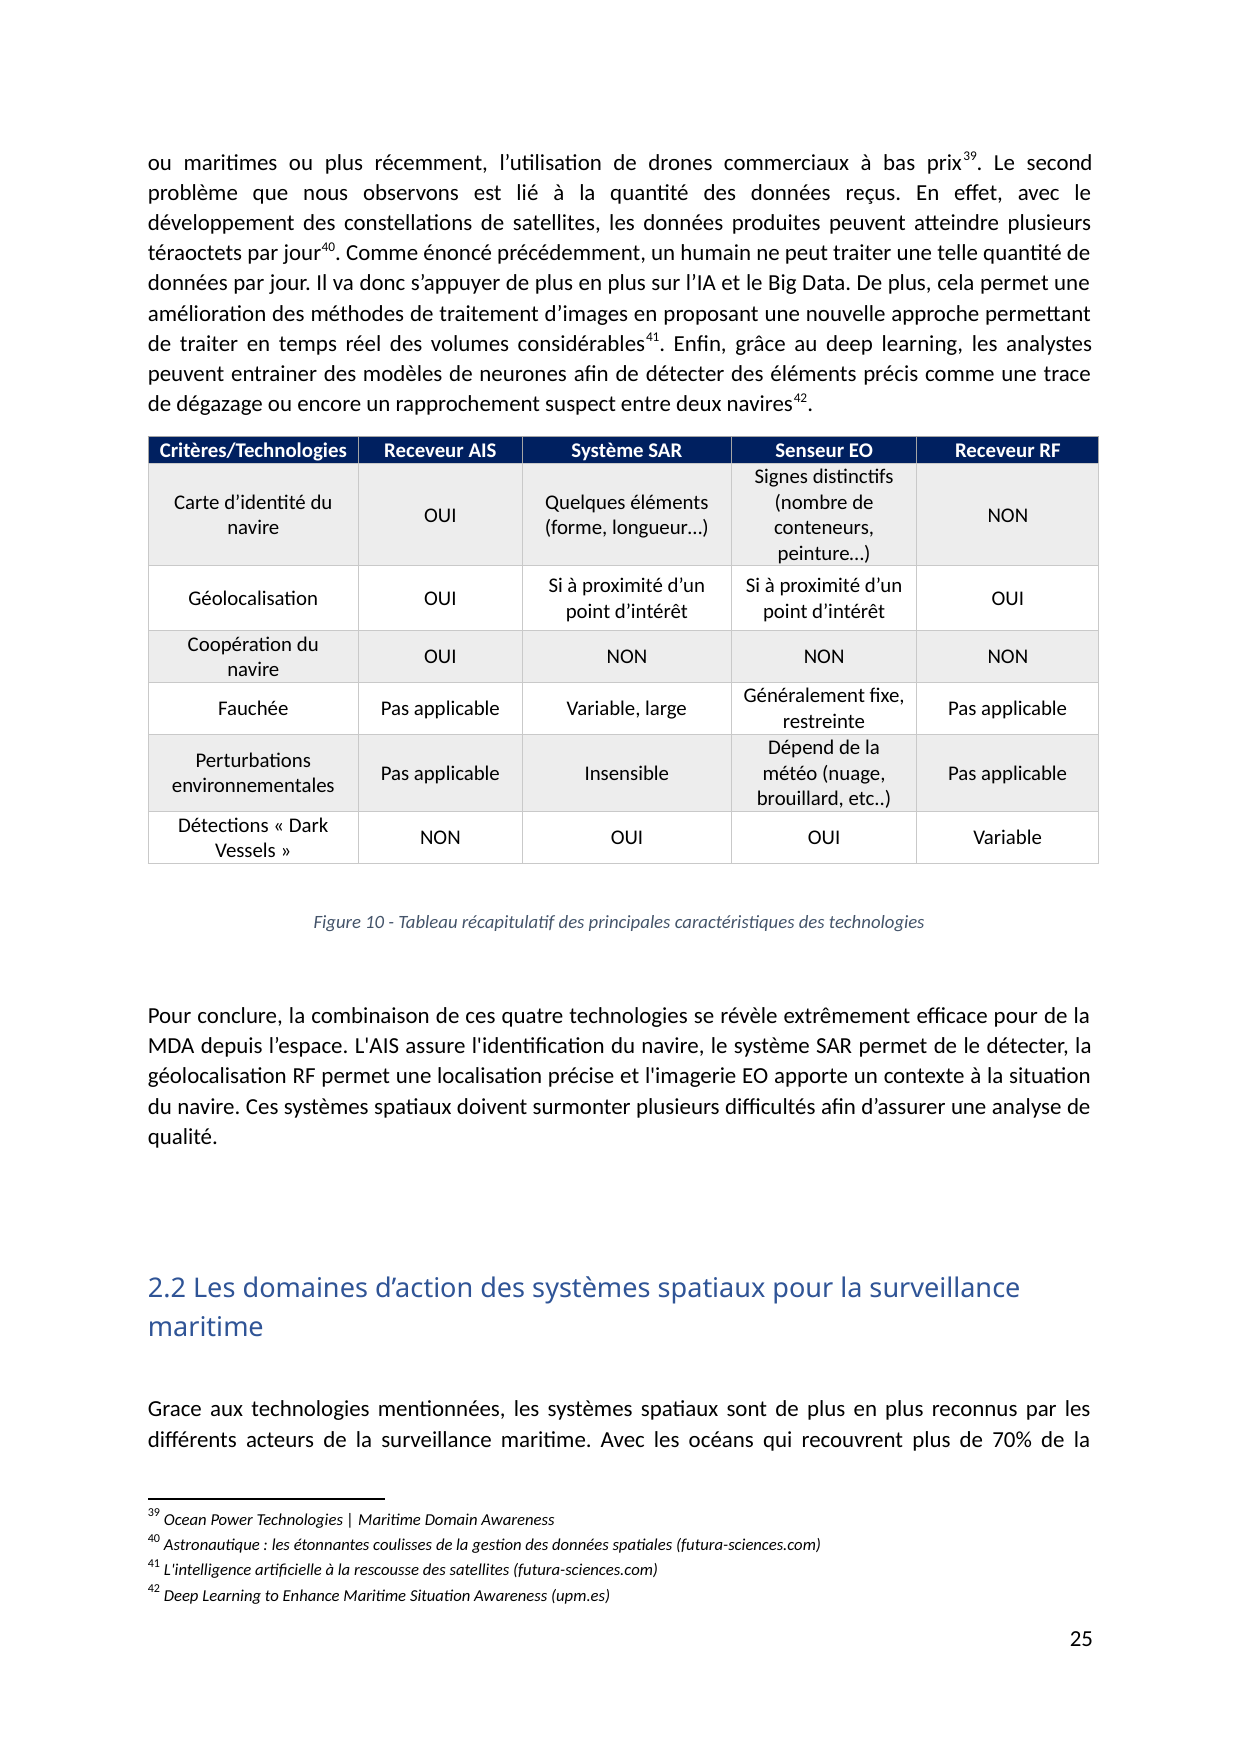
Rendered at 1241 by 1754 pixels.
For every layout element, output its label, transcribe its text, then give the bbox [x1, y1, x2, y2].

table_cell OUI [917, 566, 1098, 630]
table_cell Pas applicable [359, 735, 522, 811]
table_cell Variable, large [523, 683, 731, 733]
table_cell Si à proximité d’un point d’intérêt [732, 566, 916, 630]
table_cell OUI [523, 812, 731, 863]
table_cell NON [523, 631, 731, 682]
table_cell NON [359, 812, 522, 863]
table_cell Pas applicable [917, 683, 1098, 733]
table_cell Pas applicable [917, 735, 1098, 811]
table_cell OUI [359, 566, 522, 630]
table_header Critères/Technologies [149, 437, 358, 463]
table_header Système SAR [523, 437, 731, 463]
table_cell Fauchée [149, 683, 358, 733]
table_cell Pas applicable [359, 683, 522, 733]
table_cell Quelques éléments (forme, longueur…) [523, 464, 731, 565]
table_cell Carte d’identité du navire [149, 464, 358, 565]
table_cell Géolocalisation [149, 566, 358, 630]
table_cell Coopération du navire [149, 631, 358, 682]
table_cell OUI [359, 631, 522, 682]
table_cell Variable [917, 812, 1098, 863]
table_cell Insensible [523, 735, 731, 811]
table_header Receveur AIS [359, 437, 522, 463]
table_cell Si à proximité d’un point d’intérêt [523, 566, 731, 630]
table_cell Généralement fixe, restreinte [732, 683, 916, 733]
table_cell Dépend de la météo (nuage, brouillard, etc..) [732, 735, 916, 811]
table_cell OUI [732, 812, 916, 863]
table_cell NON [732, 631, 916, 682]
table_cell Perturbations environnementales [149, 735, 358, 811]
table_header Receveur RF [917, 437, 1098, 463]
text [148, 1394, 1093, 1453]
table_cell OUI [359, 464, 522, 565]
table_cell NON [917, 464, 1098, 565]
table_cell Signes distinctifs (nombre de conteneurs, peinture…) [732, 464, 916, 565]
table_cell Détections « Dark Vessels » [149, 812, 358, 863]
subtitle 2.2 Les domaines d’action des systèmes spatiaux pour la surveillance maritime [148, 1268, 1093, 1345]
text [148, 148, 1093, 417]
table_header Senseur EO [732, 437, 916, 463]
table_cell NON [917, 631, 1098, 682]
text Pour conclure, la combinaison de ces quatre technologies se révèle extrêmement efficace pour de la MDA depuis l’espace. L'AIS assure l'identification du navire, le système SAR permet de le détecter, la géolocalisation RF permet une localisation précise et l'imagerie EO apporte un contexte à la situation du navire. Ces systèmes spatiaux doivent surmonter plusieurs difficultés afin d’assurer une analyse de qualité. [148, 1001, 1093, 1150]
